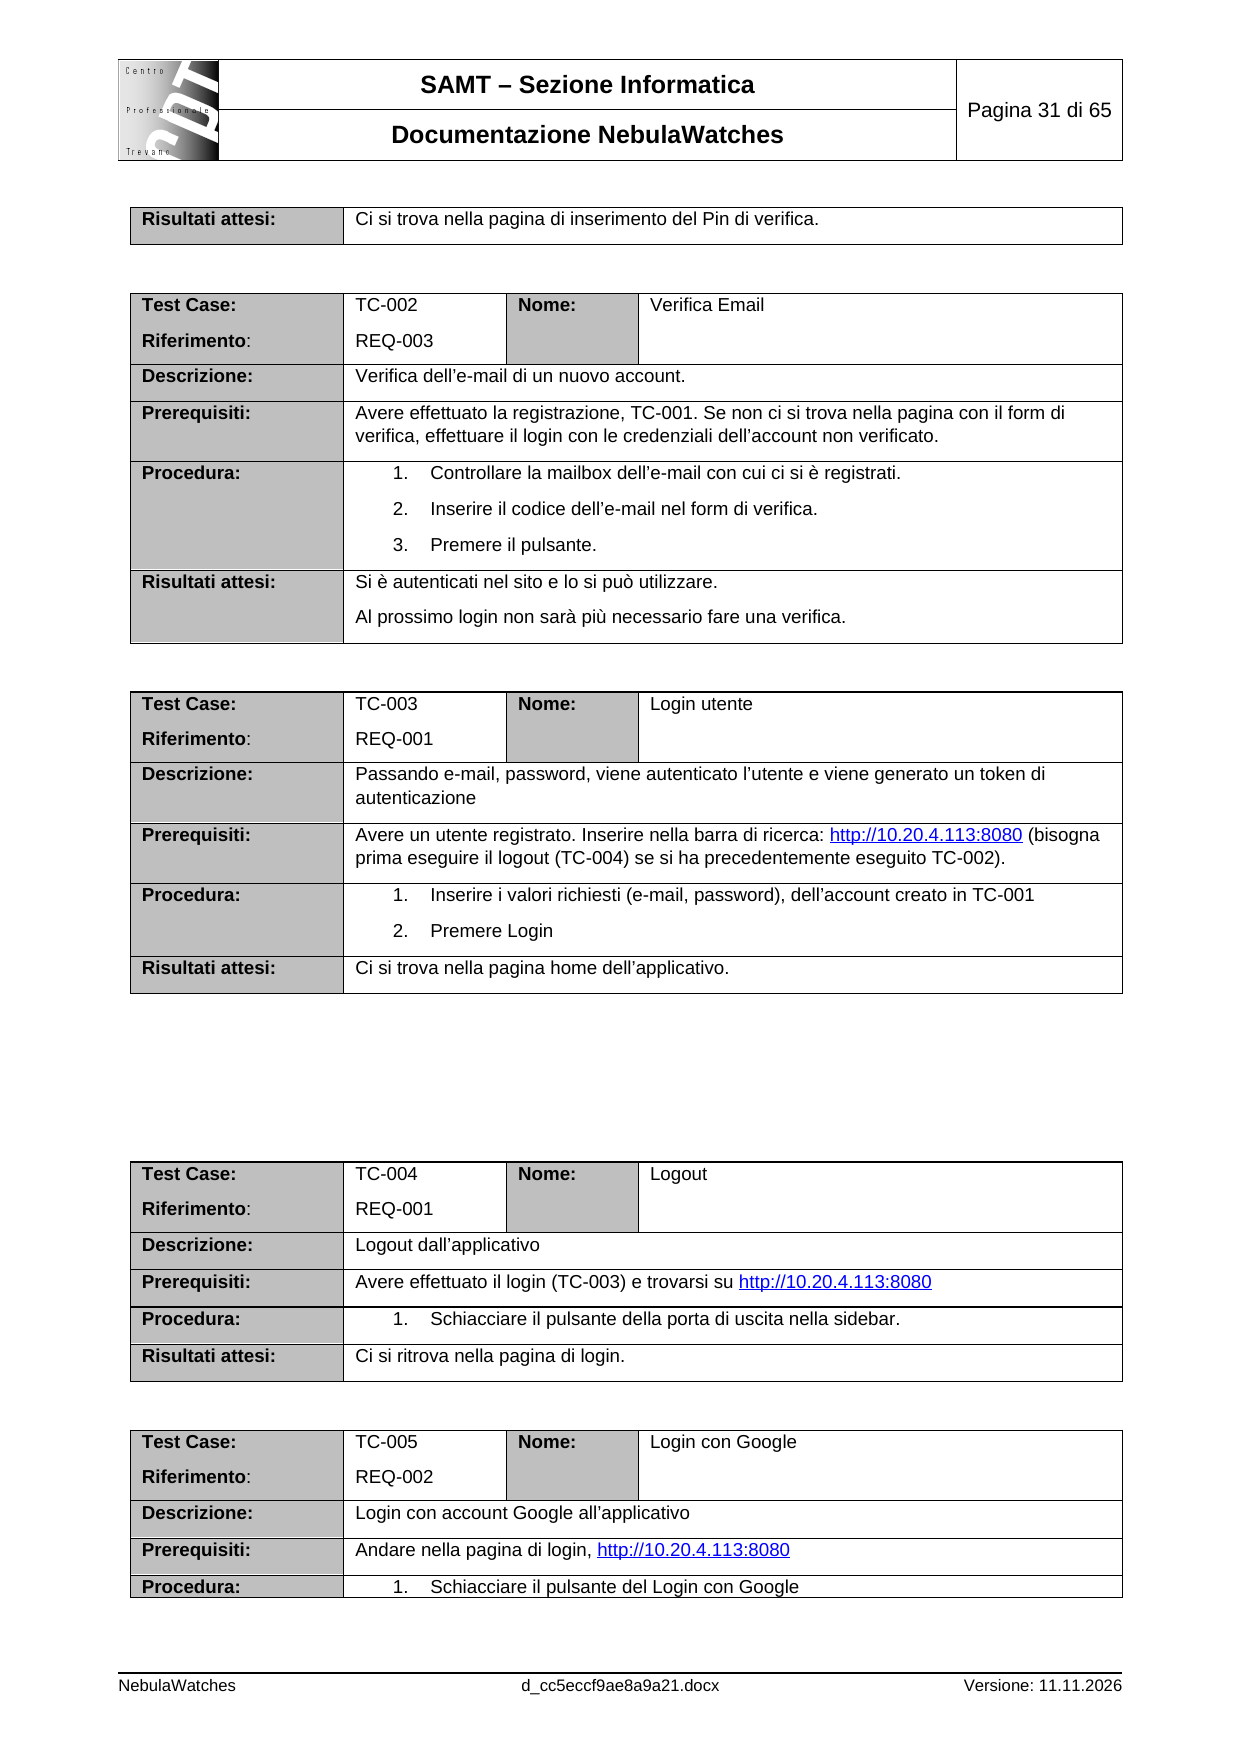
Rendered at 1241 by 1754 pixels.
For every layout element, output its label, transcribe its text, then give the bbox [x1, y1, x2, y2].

table_cell Prerequisiti: [131, 824, 343, 883]
table_cell Risultati attesi: [131, 571, 343, 642]
table_cell Descrizione: [131, 1501, 343, 1537]
table_header Test Case: Riferimento: [131, 1163, 343, 1232]
table_cell Procedura: [131, 462, 343, 569]
table_header TC-002 REQ-003 [344, 294, 506, 364]
table_cell Avere effettuato il login (TC-003) e trovarsi su http://10.20.4.113:8080 [344, 1270, 1122, 1306]
table_cell Descrizione: [131, 763, 343, 822]
table_cell Andare nella pagina di login, http://10.20.4.113:8080 [344, 1539, 1122, 1574]
table_cell Schiacciare il pulsante del Login con Google Inserire le proprie credenziali Google [344, 1576, 1122, 1597]
table_header TC-004 REQ-001 [344, 1163, 506, 1232]
table_cell Descrizione: [131, 1233, 343, 1269]
table_cell Prerequisiti: [131, 1270, 343, 1306]
table_header Nome: [507, 693, 638, 762]
table_cell Risultati attesi: [131, 957, 343, 993]
table_header Login utente [639, 693, 1122, 762]
table_header TC-003 REQ-001 [344, 693, 506, 762]
table_header Logout [639, 1163, 1122, 1232]
table_cell Si è autenticati nel sito e lo si può utilizzare. Al prossimo login non sarà più necessario fare una verifica. [344, 571, 1122, 642]
table_cell Prerequisiti: [131, 1539, 343, 1574]
table_header Test Case: Riferimento: [131, 1431, 343, 1500]
table_cell Ci si trova nella pagina di inserimento del Pin di verifica. [344, 208, 1122, 244]
table_header Nome: [507, 1163, 638, 1232]
table_cell Risultati attesi: [131, 208, 343, 244]
table_header Nome: [507, 294, 638, 364]
table_cell Procedura: [131, 1308, 343, 1343]
table_cell Procedura: [131, 884, 343, 956]
table_header TC-005 REQ-002 [344, 1431, 506, 1500]
table_cell Login con account Google all’applicativo [344, 1501, 1122, 1537]
table_header Login con Google [639, 1431, 1122, 1500]
table_cell Logout dall’applicativo [344, 1233, 1122, 1269]
table_cell Prerequisiti: [131, 402, 343, 461]
table_header Test Case: Riferimento: [131, 294, 343, 364]
table_cell Inserire i valori richiesti (e-mail, password), dell’account creato in TC-001 Premere Login [344, 884, 1122, 956]
table_cell Avere un utente registrato. Inserire nella barra di ricerca: http://10.20.4.113:8080 (bisogna prima eseguire il logout (TC-004) se si ha precedentemente eseguito TC-002). [344, 824, 1122, 883]
table_cell Passando e-mail, password, viene autenticato l’utente e viene generato un token di autenticazione [344, 763, 1122, 822]
table_cell Descrizione: [131, 365, 343, 401]
table_cell Ci si ritrova nella pagina di login. [344, 1345, 1122, 1381]
table_cell Ci si trova nella pagina home dell’applicativo. [344, 957, 1122, 993]
table_cell Controllare la mailbox dell’e-mail con cui ci si è registrati. Inserire il codice dell’e-mail nel form di verifica. Premere il pulsante. [344, 462, 1122, 569]
table_header Verifica Email [639, 294, 1122, 364]
table_header Test Case: Riferimento: [131, 693, 343, 762]
table_cell Avere effettuato la registrazione, TC-001. Se non ci si trova nella pagina con il form di verifica, effettuare il login con le credenziali dell’account non verificato. [344, 402, 1122, 461]
table_cell Schiacciare il pulsante della porta di uscita nella sidebar. [344, 1308, 1122, 1343]
table_header Nome: [507, 1431, 638, 1500]
table_cell Verifica dell’e-mail di un nuovo account. [344, 365, 1122, 401]
table_cell Risultati attesi: [131, 1345, 343, 1381]
table_cell Procedura: [131, 1576, 343, 1597]
picture [118, 60, 219, 160]
